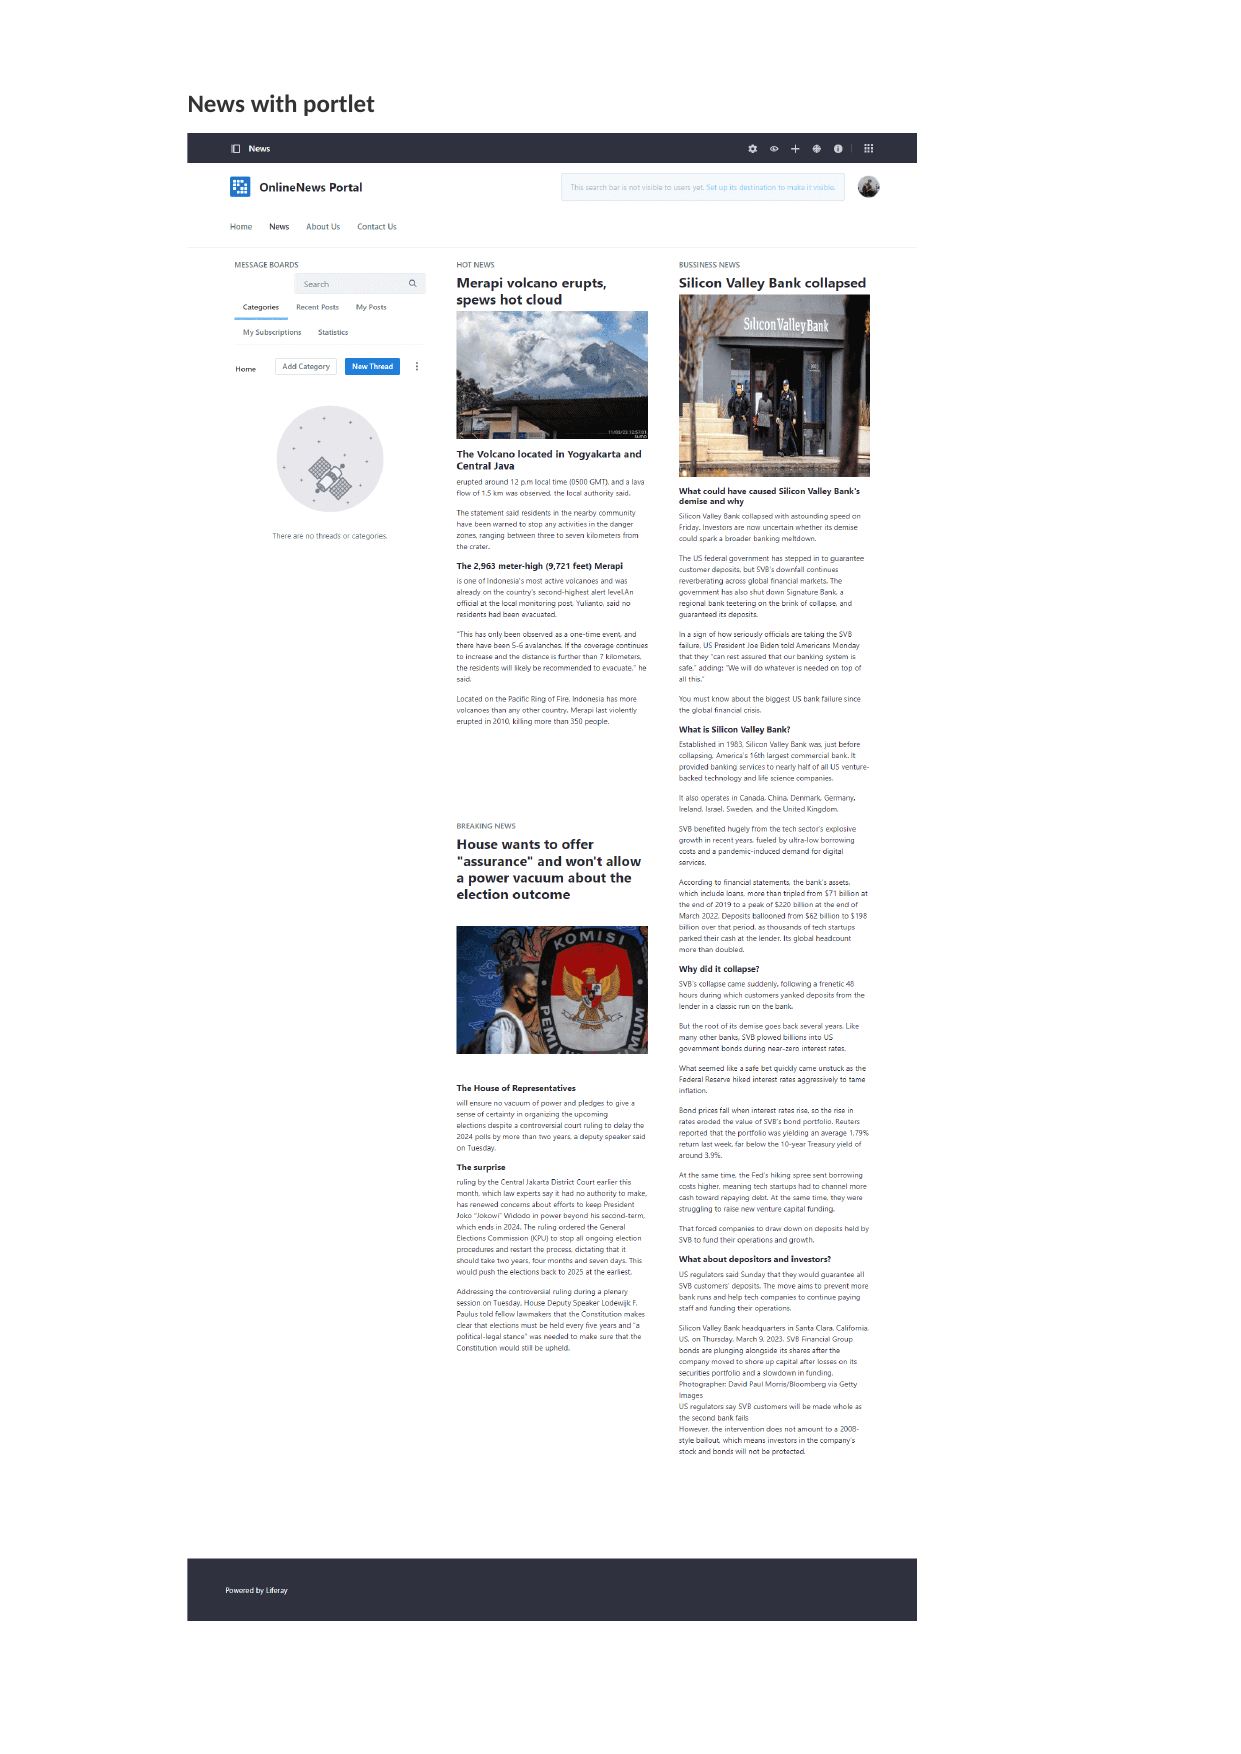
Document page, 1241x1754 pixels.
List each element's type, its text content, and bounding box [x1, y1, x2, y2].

picture [187, 133, 917, 1621]
